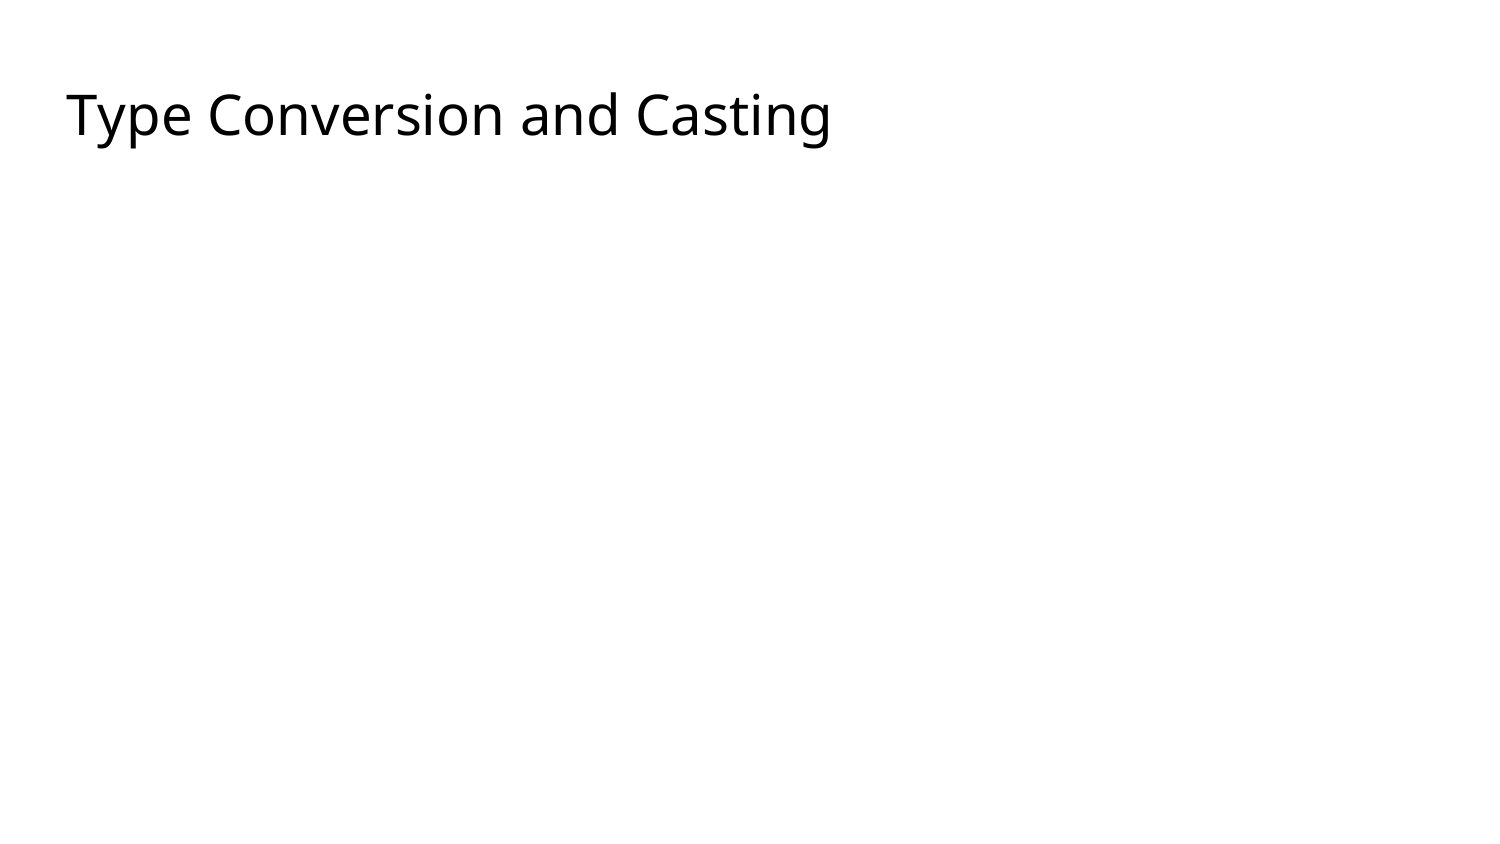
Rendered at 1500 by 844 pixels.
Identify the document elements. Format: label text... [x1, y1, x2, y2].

subtitle Type Conversion and Casting [66, 75, 1500, 152]
